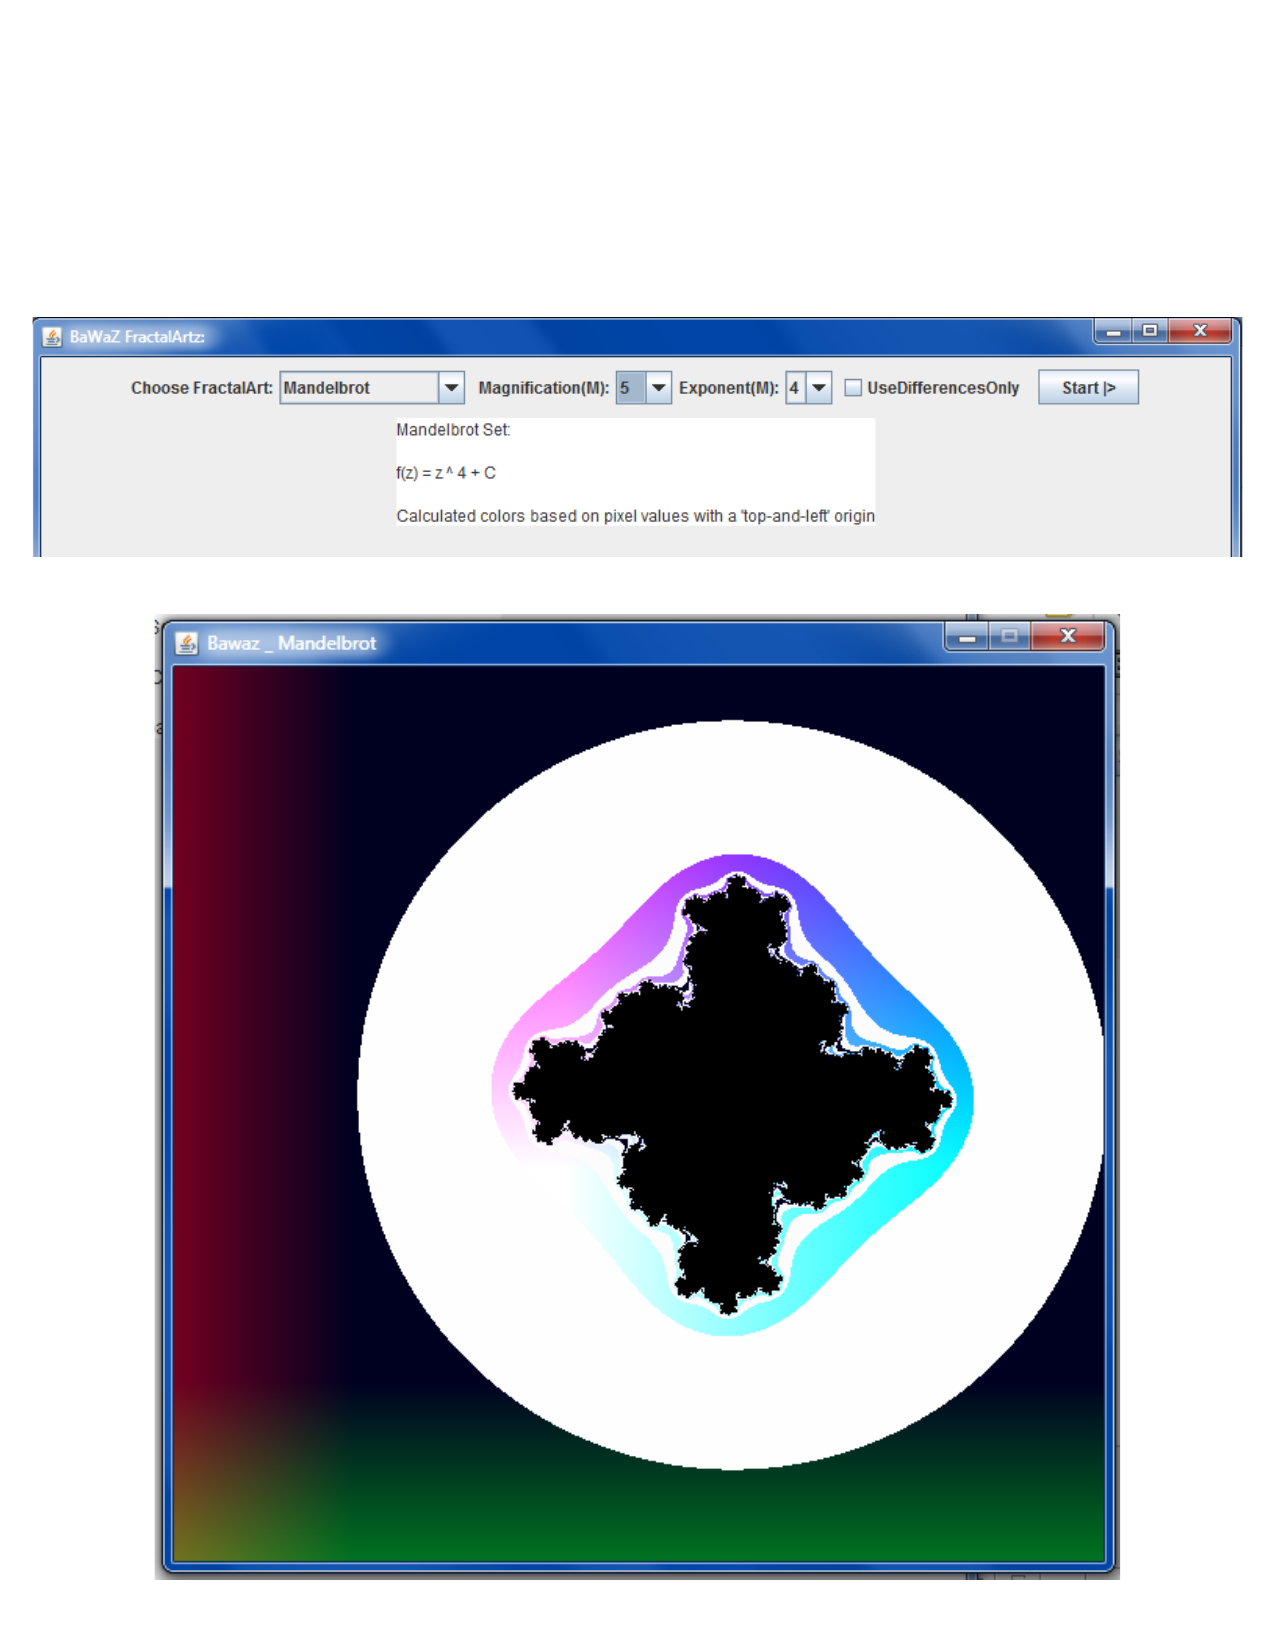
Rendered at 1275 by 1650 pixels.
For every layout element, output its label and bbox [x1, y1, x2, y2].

picture [154, 614, 1121, 1580]
picture [32, 317, 1243, 557]
